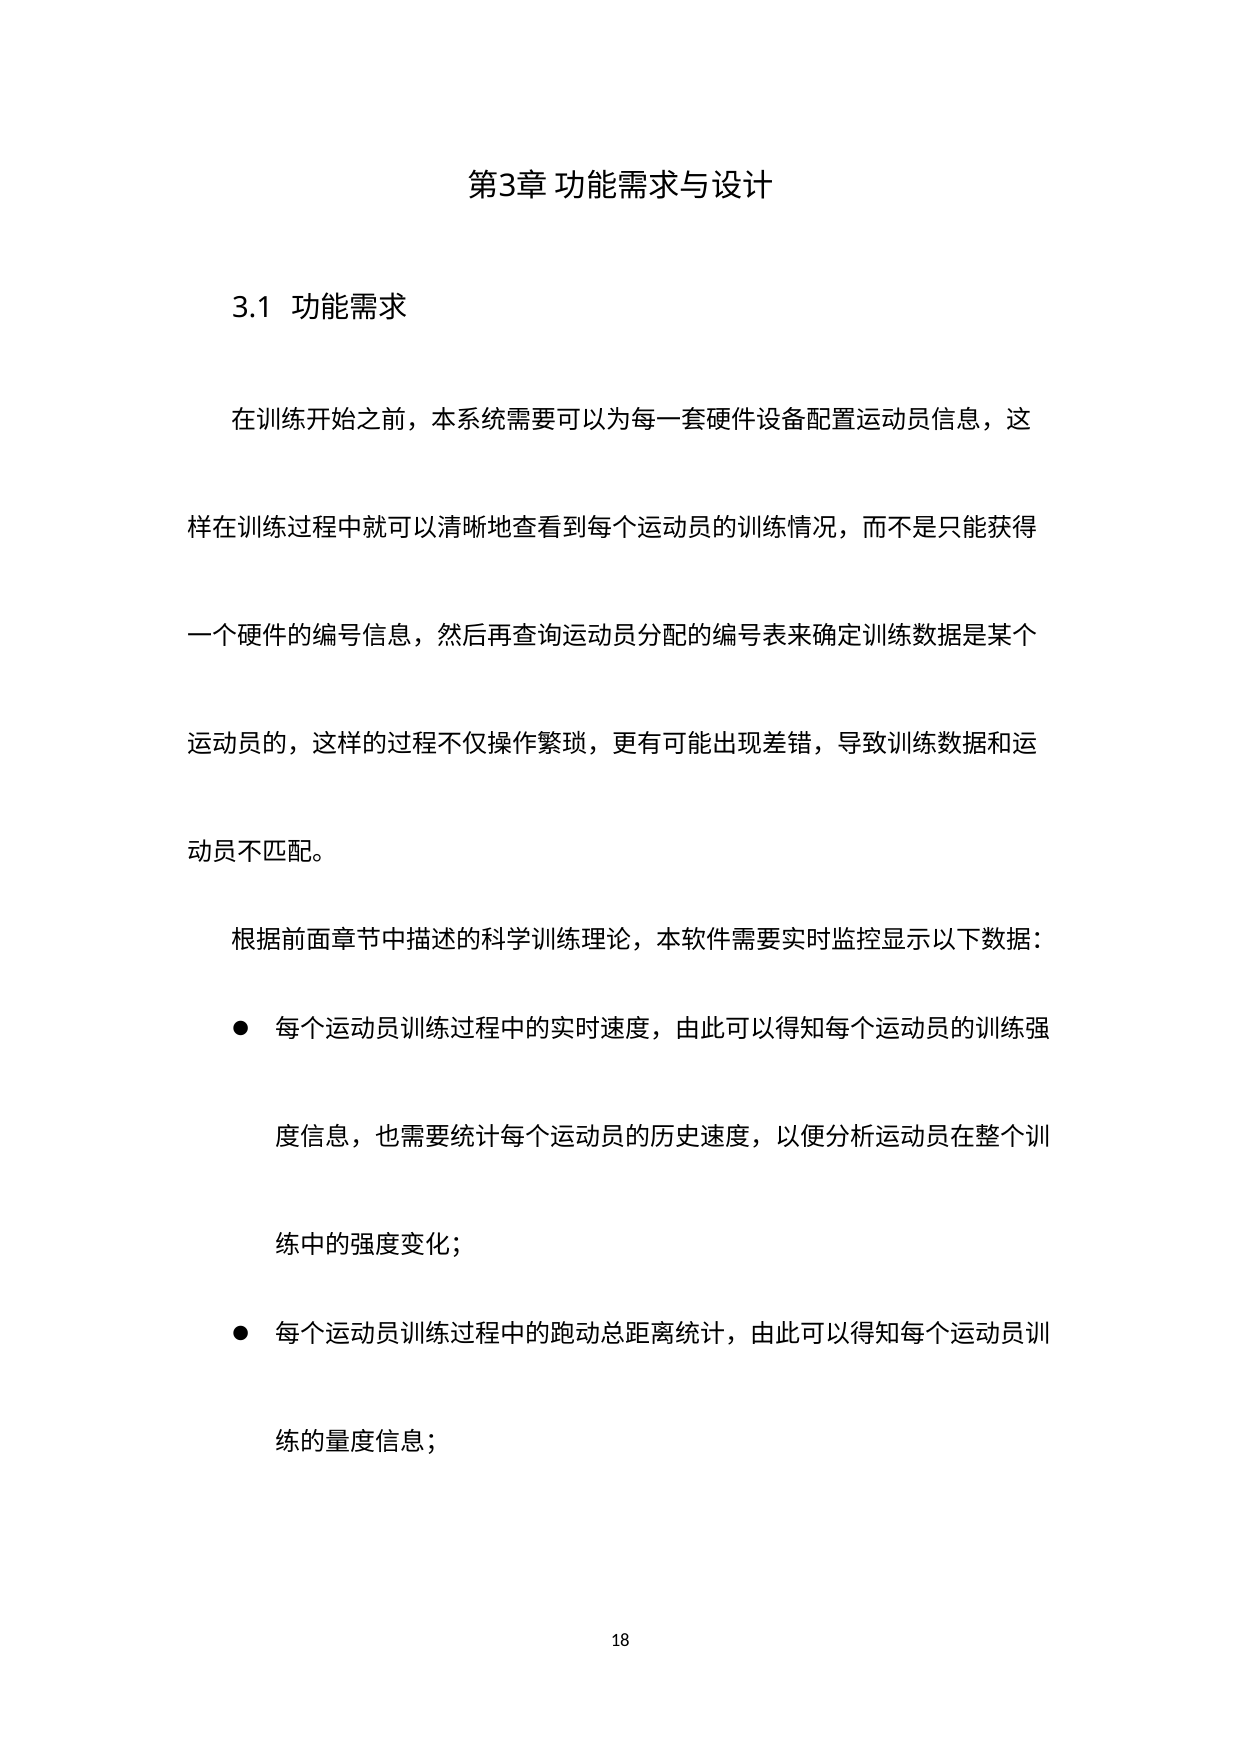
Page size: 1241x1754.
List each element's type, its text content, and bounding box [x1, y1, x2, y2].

list 每个运动员训练过程中的跑动总距离统计，由此可以得知每个运动员训练的量度信息； [231, 1299, 1053, 1472]
subtitle 功能需求与设计 [187, 150, 1053, 215]
text 在训练开始之前，本系统需要可以为每一套硬件设备配置运动员信息，这样在训练过程中就可以清晰地查看到每个运动员的训练情况，而不是只能获得一个硬件的编号信息，然后再查询运动员分配的编号表来确定训练数据是某个运动员的，这样的过程不仅操作繁琐，更有可能出现差错，导致训练数据和运动员不匹配。 [187, 385, 1053, 882]
subtitle 功能需求 [232, 272, 1053, 337]
text 根据前面章节中描述的科学训练理论，本软件需要实时监控显示以下数据： [187, 905, 1053, 970]
list 每个运动员训练过程中的实时速度，由此可以得知每个运动员的训练强度信息，也需要统计每个运动员的历史速度，以便分析运动员在整个训练中的强度变化； [231, 994, 1053, 1275]
